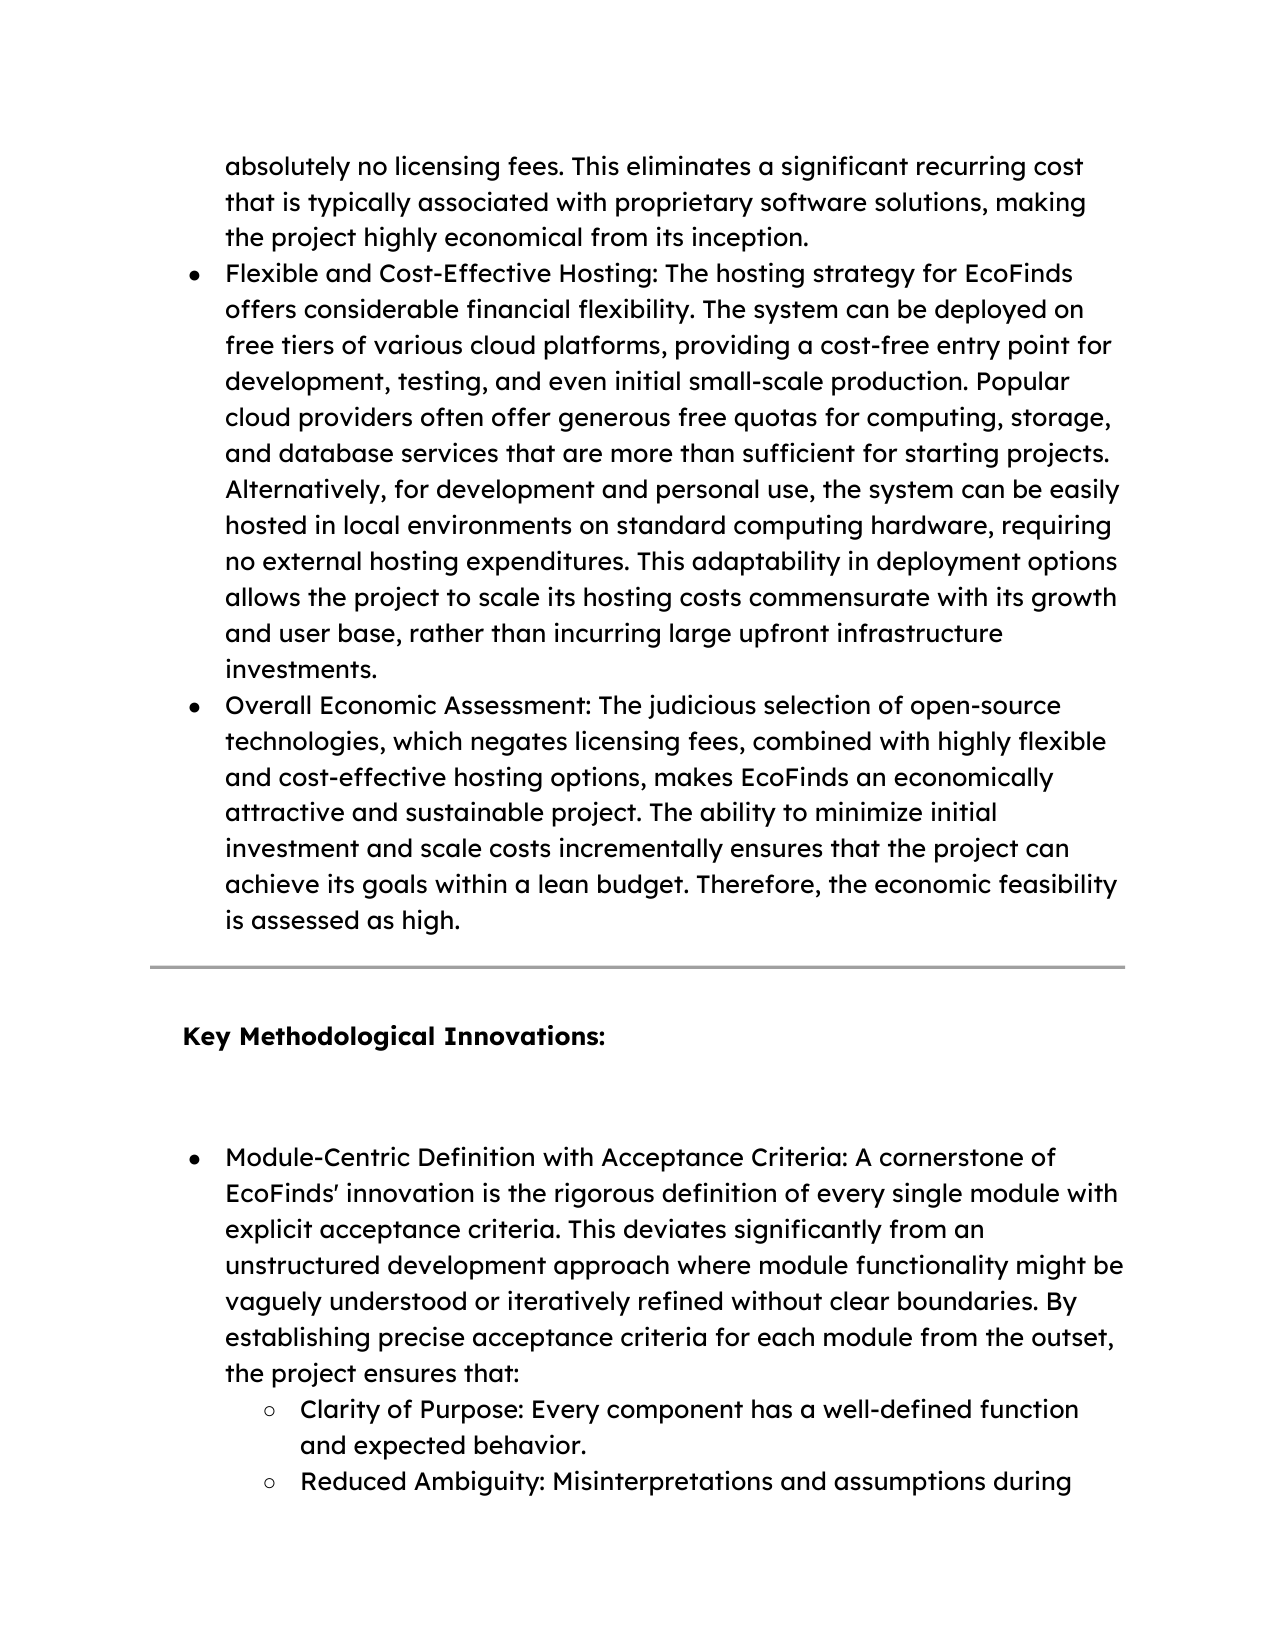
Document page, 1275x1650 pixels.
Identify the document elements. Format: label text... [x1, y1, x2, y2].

text Key Methodological Innovations: [150, 1020, 1125, 1051]
list Overall Economic Assessment: The judicious selection of open-source technologies, which negates licensing fees, combined with highly flexible and cost-effective hosting options, makes EcoFinds an economically attractive and sustainable project. The ability to minimize initial investment and scale costs incrementally ensures that the project can achieve its goals within a lean budget. Therefore, the economic feasibility is assessed as high. [187, 689, 1125, 936]
list Module-Centric Definition with Acceptance Criteria: A cornerstone of EcoFinds' innovation is the rigorous definition of every single module with explicit acceptance criteria. This deviates significantly from an unstructured development approach where module functionality might be vaguely understood or iteratively refined without clear boundaries. By establishing precise acceptance criteria for each module from the outset, the project ensures that: [187, 1142, 1125, 1389]
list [187, 150, 1125, 253]
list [262, 1465, 1125, 1496]
list Flexible and Cost-Effective Hosting: The hosting strategy for EcoFinds offers considerable financial flexibility. The system can be deployed on free tiers of various cloud platforms, providing a cost-free entry point for development, testing, and even initial small-scale production. Popular cloud providers often offer generous free quotas for computing, storage, and database services that are more than sufficient for starting projects. Alternatively, for development and personal use, the system can be easily hosted in local environments on standard computing hardware, requiring no external hosting expenditures. This adaptability in deployment options allows the project to scale its hosting costs commensurate with its growth and user base, rather than incurring large upfront infrastructure investments. [187, 258, 1125, 684]
list Clarity of Purpose: Every component has a well-defined function and expected behavior. [262, 1393, 1125, 1461]
